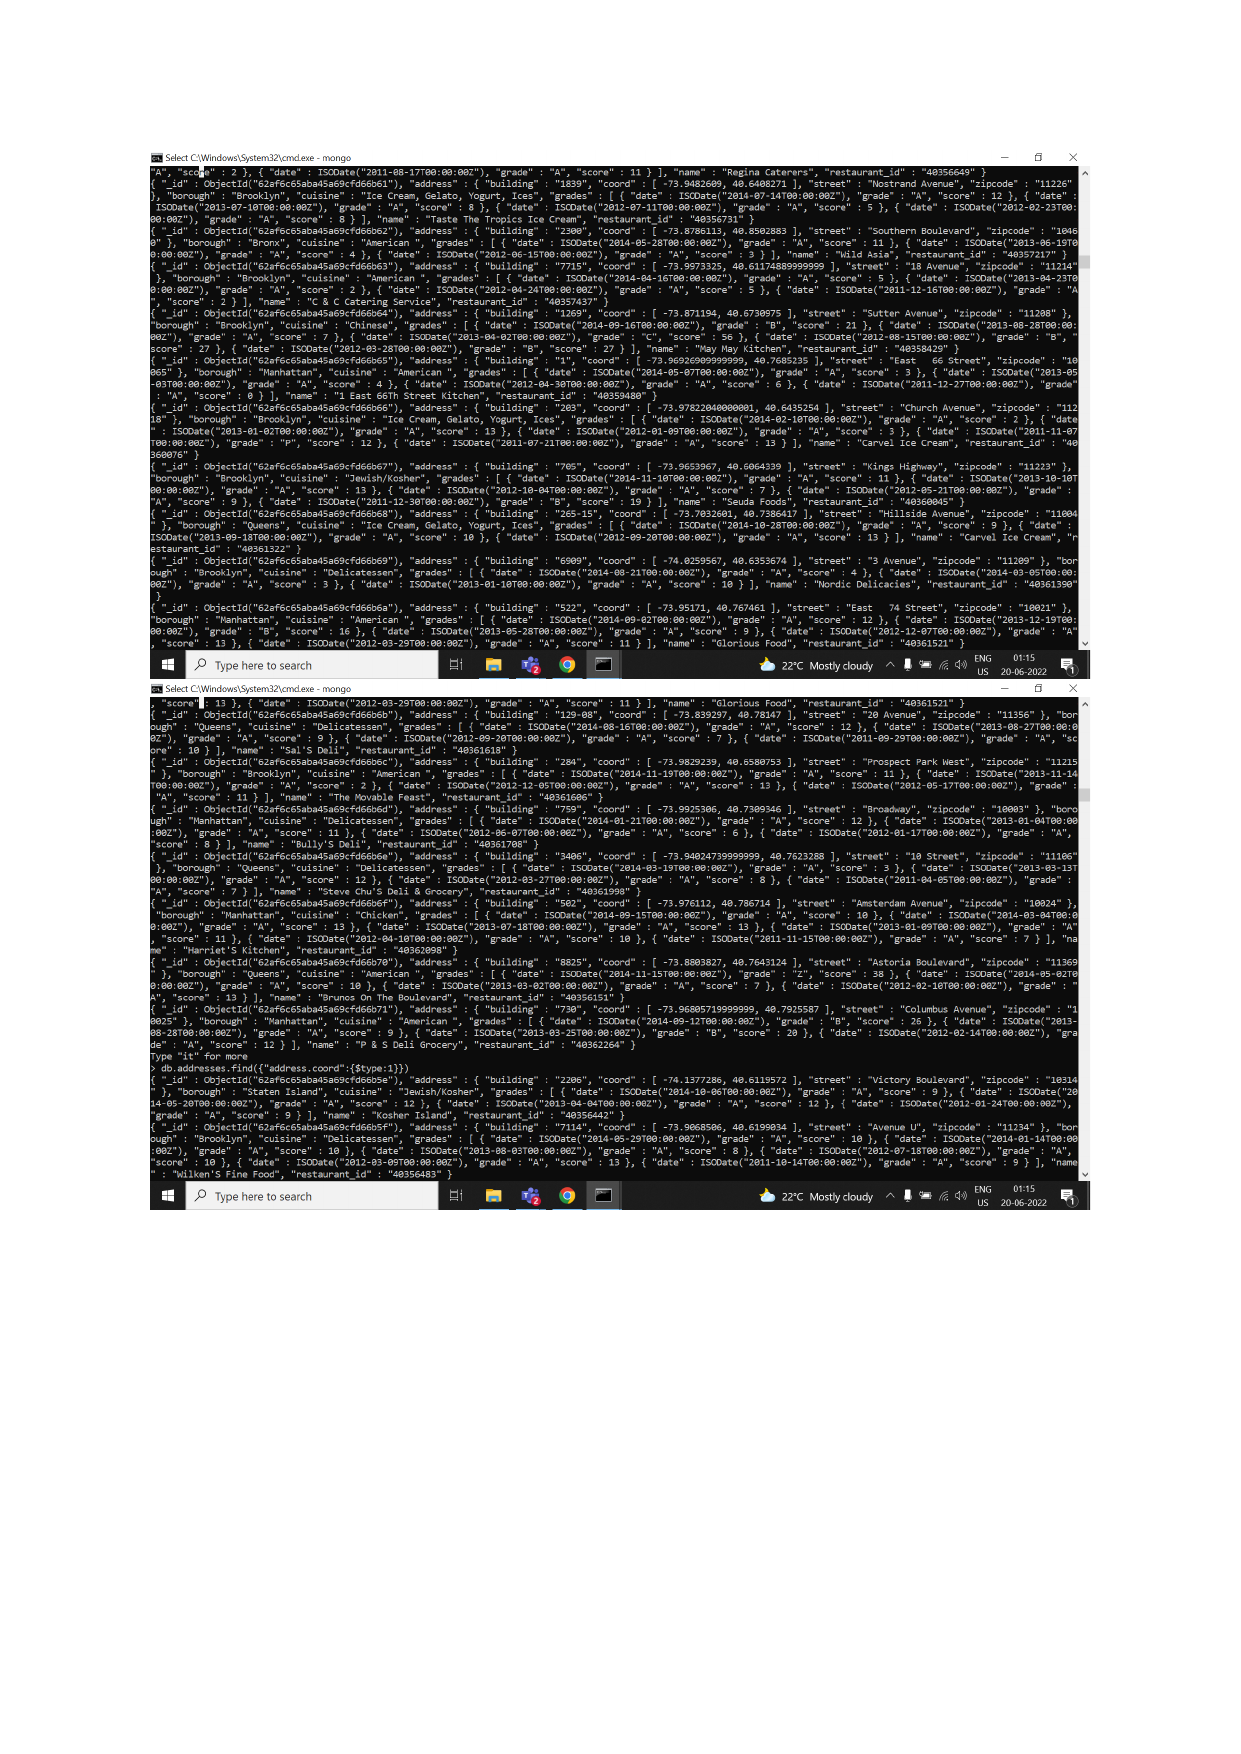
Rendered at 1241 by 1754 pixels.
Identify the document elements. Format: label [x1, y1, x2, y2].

picture [150, 681, 1091, 1210]
picture [150, 150, 1091, 679]
